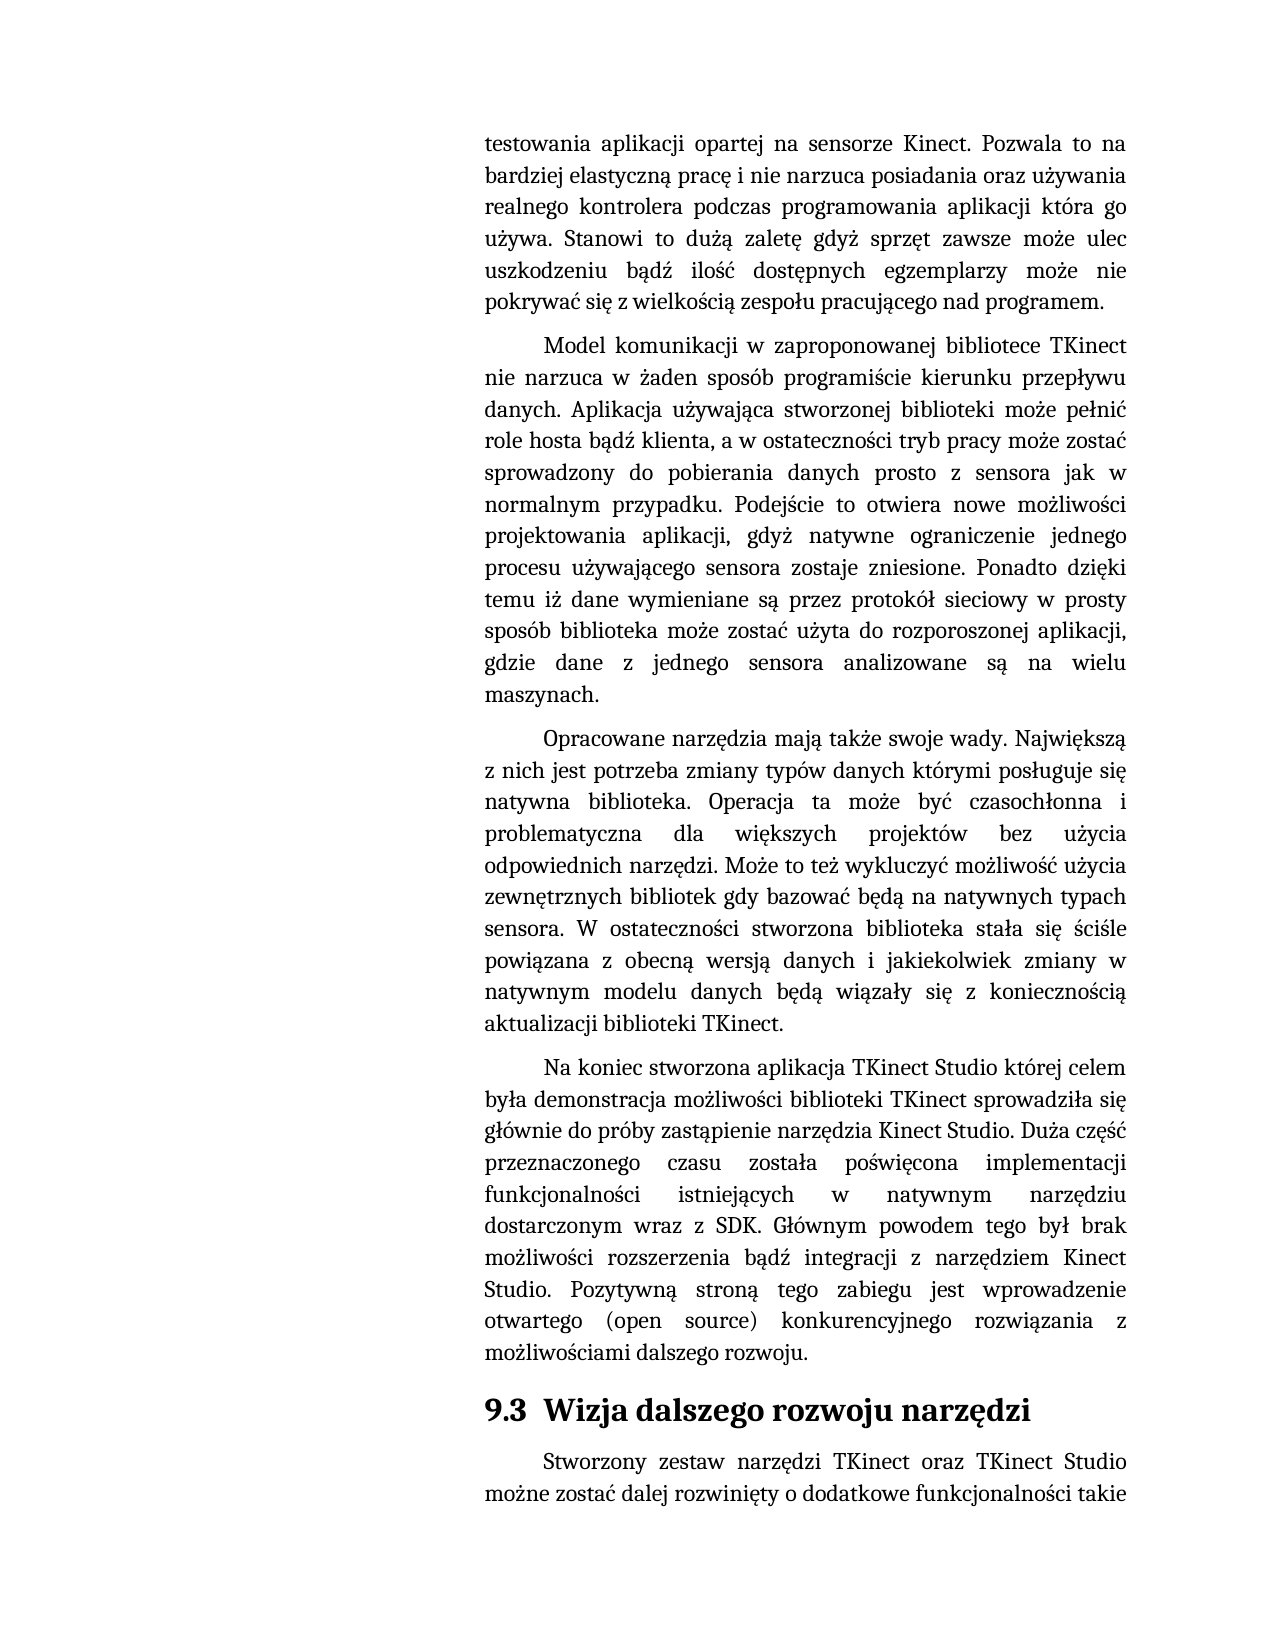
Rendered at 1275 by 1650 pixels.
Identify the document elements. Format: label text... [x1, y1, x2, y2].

text Model komunikacji w zaproponowanej bibliotece TKinect nie narzuca w żaden sposób programiście kierunku przepływu danych. Aplikacja używająca stworzonej biblioteki może pełnić role hosta bądź klienta, a w ostateczności tryb pracy może zostać sprowadzony do pobierania danych prosto z sensora jak w normalnym przypadku. Podejście to otwiera nowe możliwości projektowania aplikacji, gdyż natywne ograniczenie jednego procesu używającego sensora zostaje zniesione. Ponadto dzięki temu iż dane wymieniane są przez protokół sieciowy w prosty sposób biblioteka może zostać użyta do rozporoszonej aplikacji, gdzie dane z jednego sensora analizowane są na wielu maszynach. [484, 332, 1127, 708]
text Na koniec stworzona aplikacja TKinect Studio której celem była demonstracja możliwości biblioteki TKinect sprowadziła się głównie do próby zastąpienie narzędzia Kinect Studio. Duża część przeznaczonego czasu została poświęcona implementacji funkcjonalności istniejących w natywnym narzędziu dostarczonym wraz z SDK. Głównym powodem tego był brak możliwości rozszerzenia bądź integracji z narzędziem Kinect Studio. Pozytywną stroną tego zabiegu jest wprowadzenie otwartego (open source) konkurencyjnego rozwiązania z możliwościami dalszego rozwoju. [484, 1054, 1127, 1367]
text Opracowane narzędzia mają także swoje wady. Największą z nich jest potrzeba zmiany typów danych którymi posługuje się natywna biblioteka. Operacja ta może być czasochłonna i problematyczna dla większych projektów bez użycia odpowiednich narzędzi. Może to też wykluczyć możliwość użycia zewnętrznych bibliotek gdy bazować będą na natywnych typach sensora. W ostateczności stworzona biblioteka stała się ściśle powiązana z obecną wersją danych i jakiekolwiek zmiany w natywnym modelu danych będą wiązały się z koniecznością aktualizacji biblioteki TKinect. [484, 725, 1127, 1037]
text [484, 130, 1127, 316]
text Wizja dalszego rozwoju narzędzi [484, 1392, 1127, 1430]
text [484, 1448, 1127, 1507]
